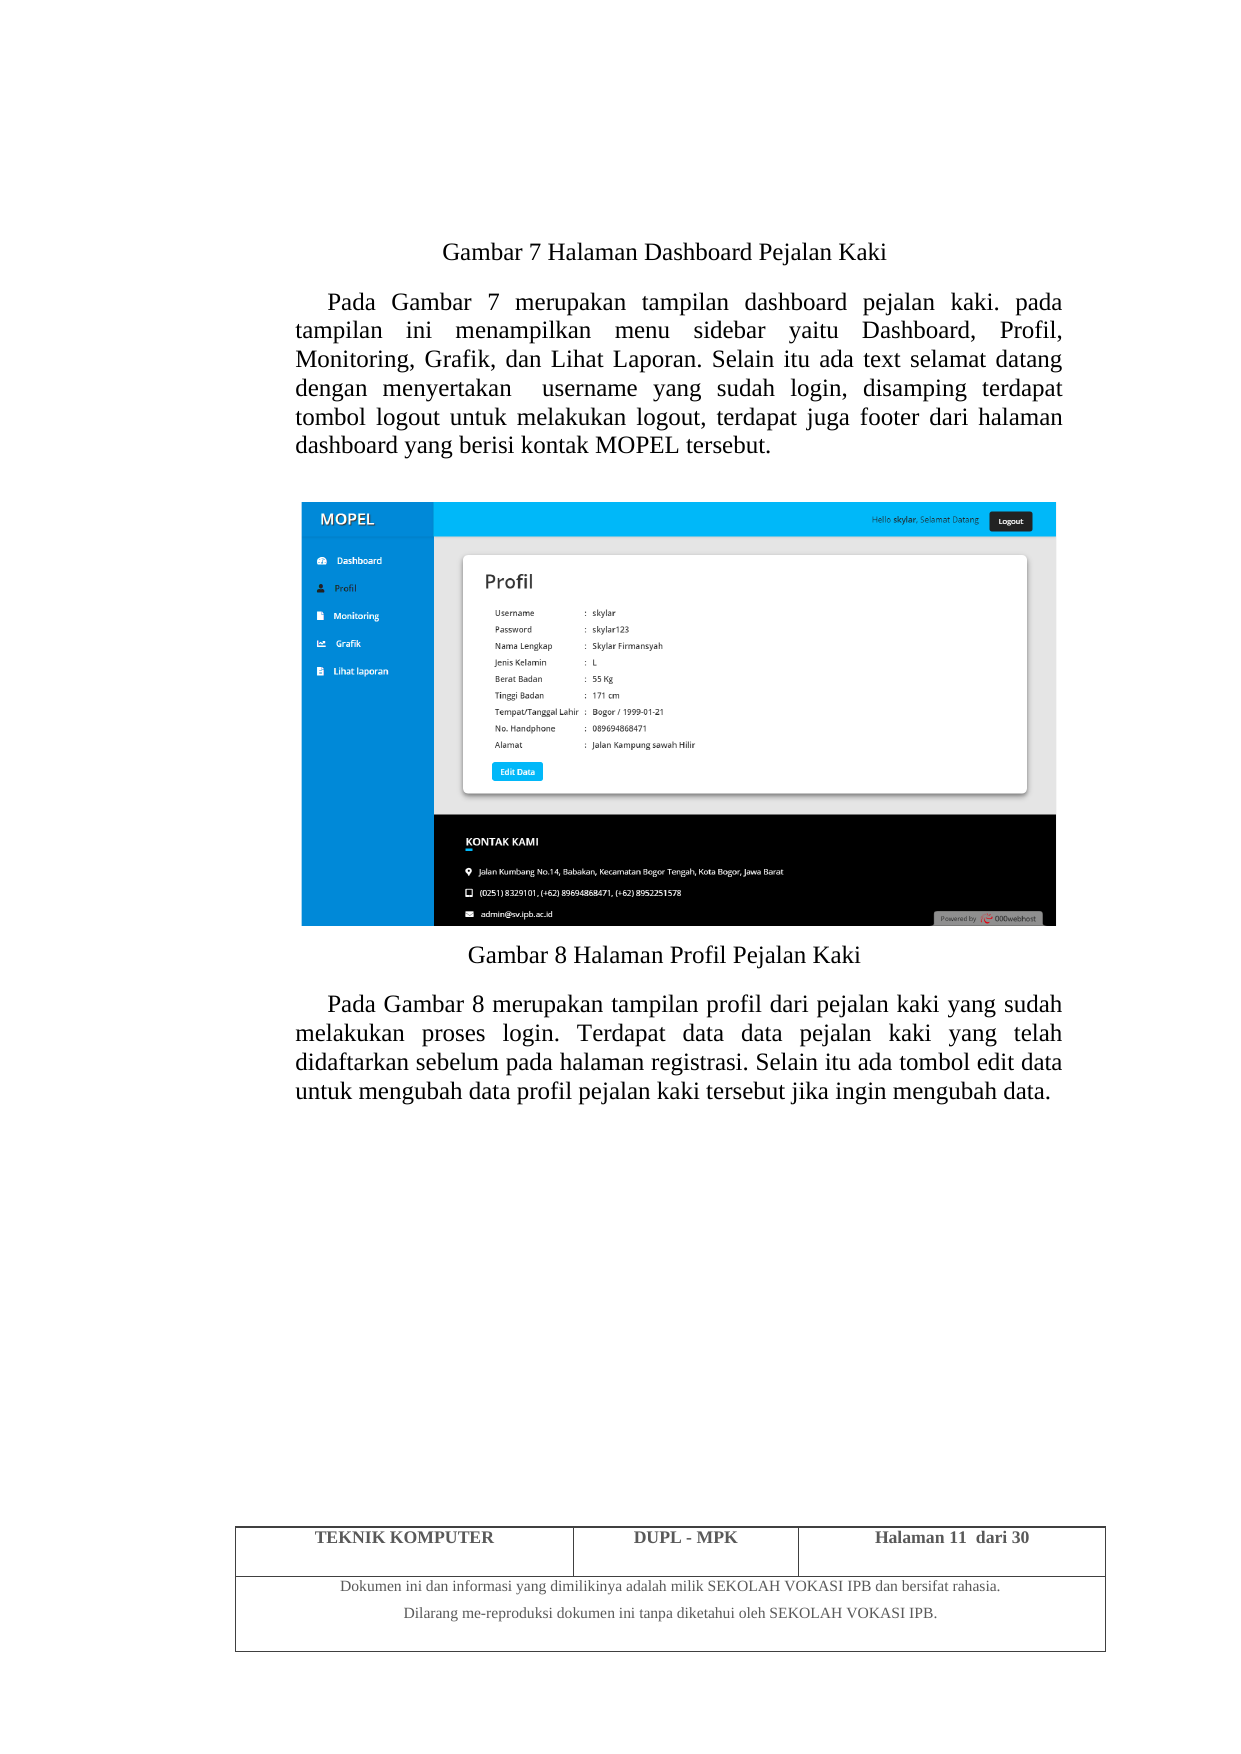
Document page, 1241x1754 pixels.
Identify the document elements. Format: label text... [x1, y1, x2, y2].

text Gambar 7 Halaman Dashboard Pejalan Kaki [266, 237, 1063, 266]
text Pada Gambar 7 merupakan tampilan dashboard pejalan kaki. pada tampilan ini menampilkan menu sidebar yaitu Dashboard, Profil, Monitoring, Grafik, dan Lihat Laporan. Selain itu ada text selamat datang dengan menyertakan username yang sudah login, disamping terdapat tombol logout untuk melakukan logout, terdapat juga footer dari halaman dashboard yang berisi kontak MOPEL tersebut. [295, 287, 1063, 459]
picture [301, 502, 1057, 926]
picture [990, 512, 1032, 531]
text Pada Gambar 8 merupakan tampilan profil dari pejalan kaki yang sudah melakukan proses login. Terdapat data data pejalan kaki yang telah didaftarkan sebelum pada halaman registrasi. Selain itu ada tombol edit data untuk mengubah data profil pejalan kaki tersebut jika ingin mengubah data. [295, 989, 1063, 1104]
text Gambar 8 Halaman Profil Pejalan Kaki [266, 940, 1063, 969]
